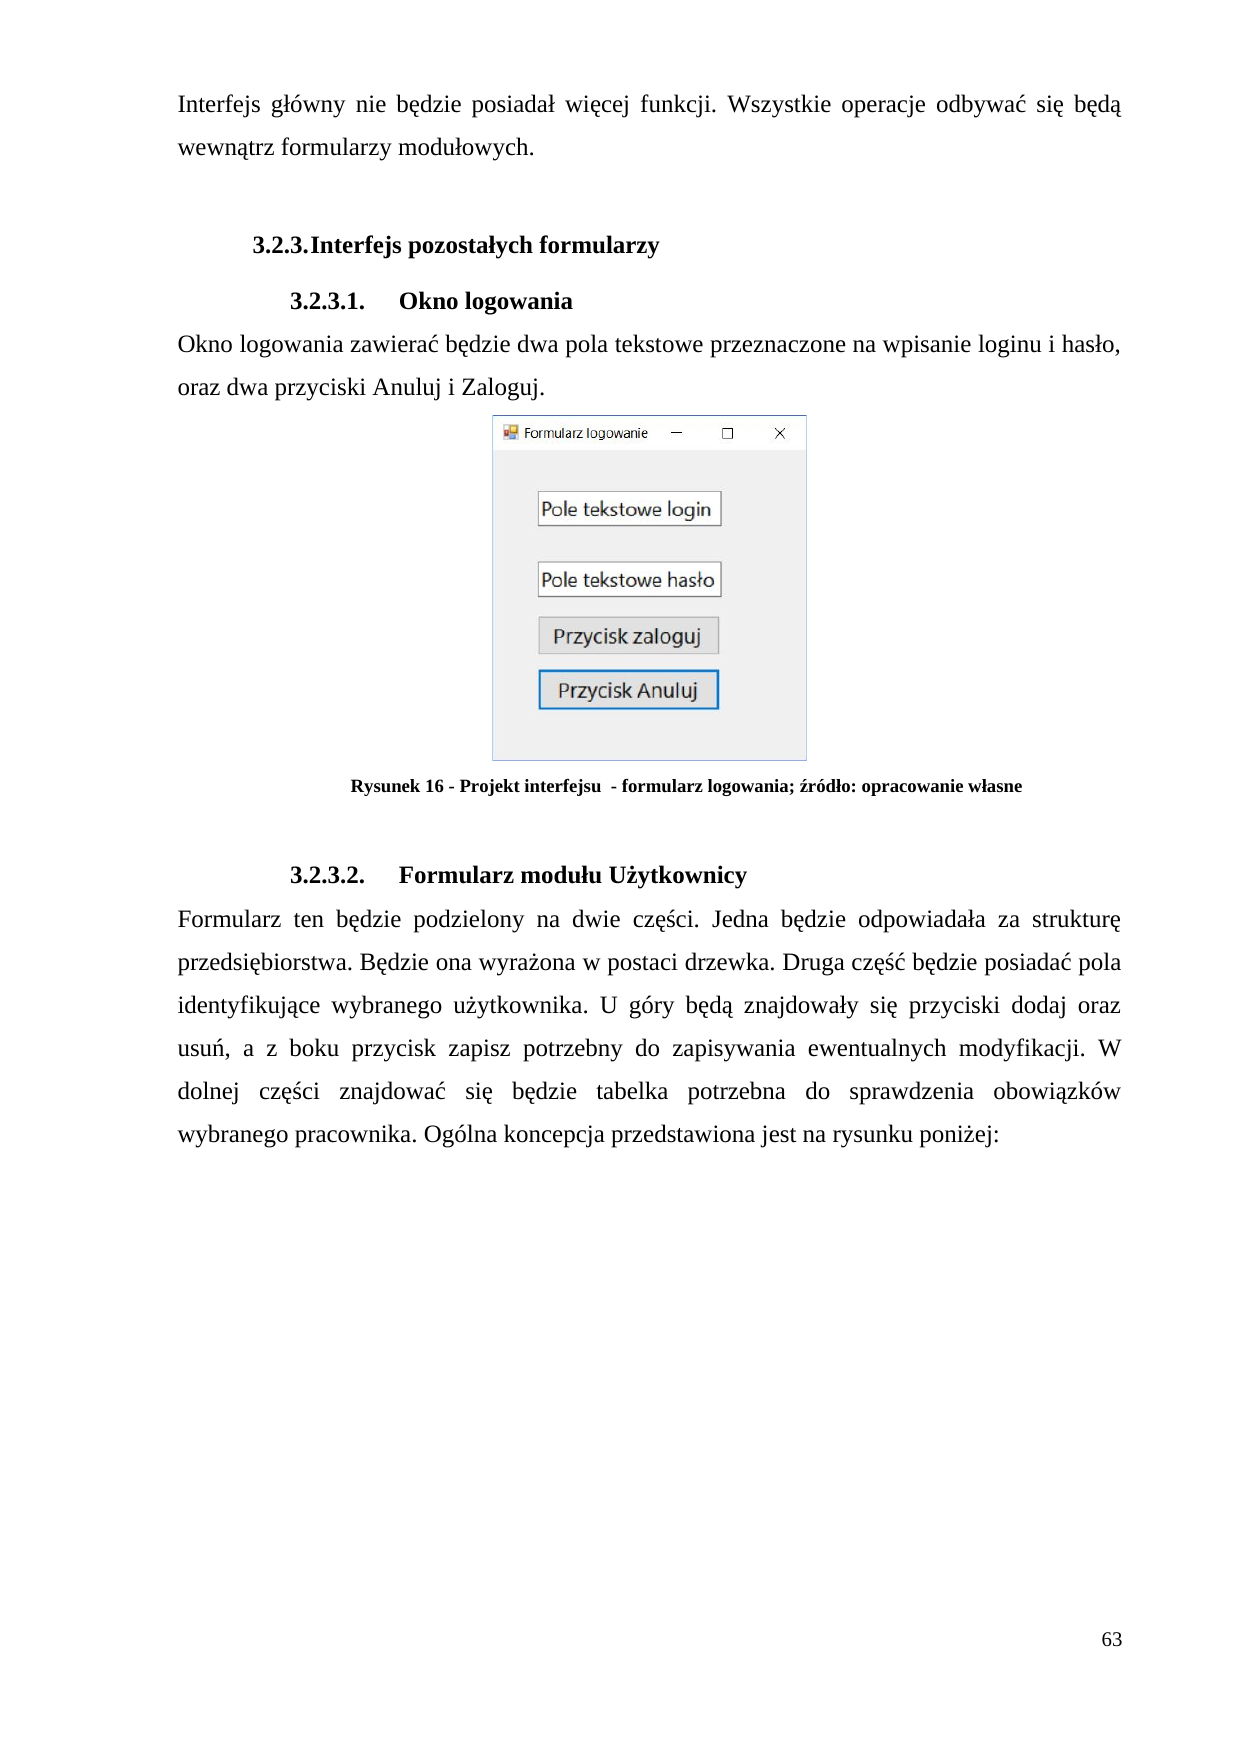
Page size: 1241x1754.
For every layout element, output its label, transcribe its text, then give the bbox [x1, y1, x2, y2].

list Formularz modułu Użytkownicy [290, 861, 1122, 889]
text Okno logowania zawierać będzie dwa pola tekstowe przeznaczone na wpisanie loginu i hasło, oraz dwa przyciski Anuluj i Zaloguj. [177, 329, 1122, 401]
text Interfejs główny nie będzie posiadał więcej funkcji. Wszystkie operacje odbywać się będą wewnątrz formularzy modułowych. [177, 89, 1122, 161]
text Formularz ten będzie podzielony na dwie części. Jedna będzie odpowiadała za strukturę przedsiębiorstwa. Będzie ona wyrażona w postaci drzewka. Druga część będzie posiadać pola identyfikujące wybranego użytkownika. U góry będą znajdowały się przyciski dodaj oraz usuń, a z boku przycisk zapisz potrzebny do zapisywania ewentualnych modyfikacji. W dolnej części znajdować się będzie tabelka potrzebna do sprawdzenia obowiązków wybranego pracownika. Ogólna koncepcja przedstawiona jest na rysunku poniżej: [177, 904, 1122, 1148]
list Okno logowania [290, 286, 1122, 315]
picture [492, 415, 807, 761]
subtitle Interfejs pozostałych formularzy [252, 231, 1122, 259]
text Rysunek 16 - Projekt interfejsu - formularz logowania; źródło: opracowanie własne [177, 775, 1122, 797]
